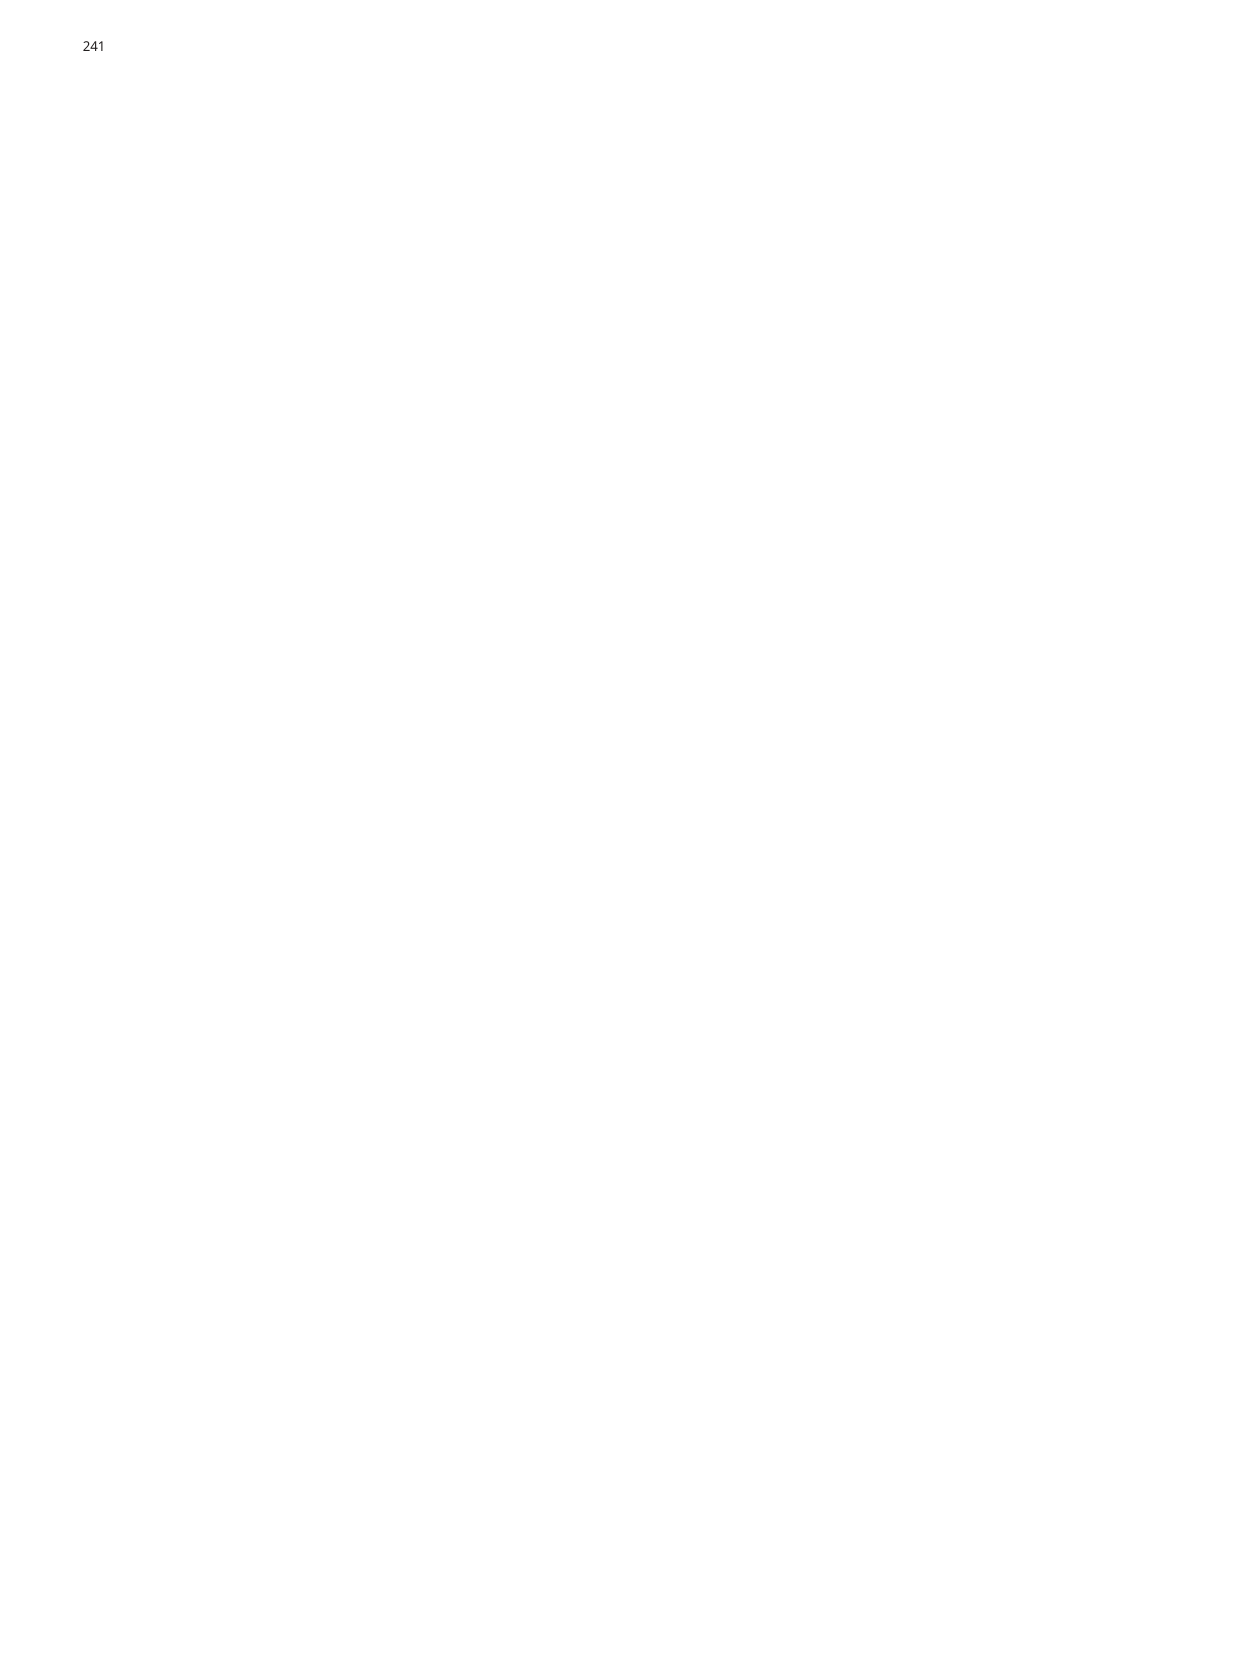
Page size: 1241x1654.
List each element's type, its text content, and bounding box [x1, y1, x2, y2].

text 241 [83, 38, 1163, 54]
